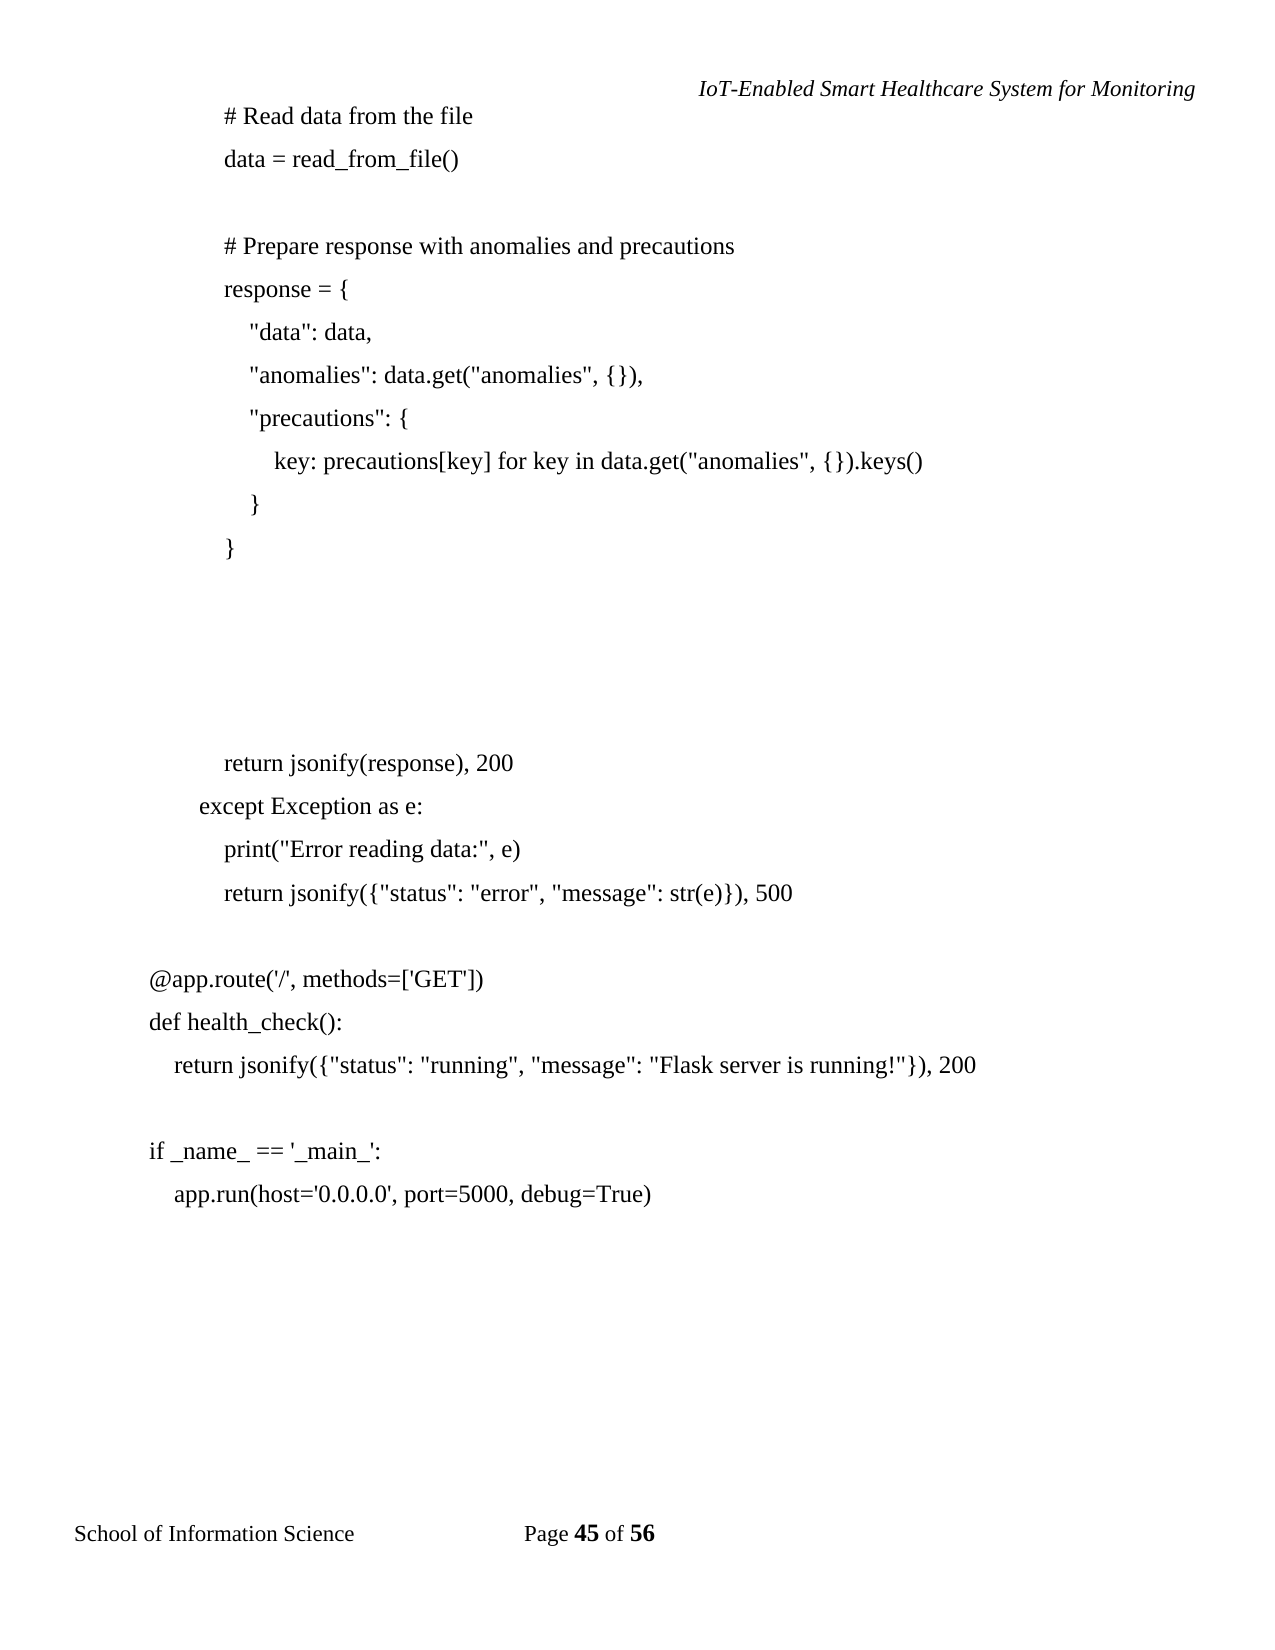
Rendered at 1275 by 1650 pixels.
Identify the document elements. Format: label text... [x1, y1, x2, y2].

text return jsonify({"status": "error", "message": str(e)}), 500 [149, 878, 1216, 906]
text key: precautions[key] for key in data.get("anomalies", {}).keys() [149, 446, 1216, 475]
text return jsonify({"status": "running", "message": "Flask server is running!"}), 200 [149, 1050, 1216, 1079]
text "precautions": { [149, 403, 1216, 432]
text if _name_ == '_main_': [149, 1136, 1216, 1165]
text app.run(host='0.0.0.0', port=5000, debug=True) [149, 1179, 1216, 1208]
text } [149, 533, 1216, 561]
text response = { [149, 274, 1216, 303]
text return jsonify(response), 200 [149, 748, 1216, 777]
text @app.route('/', methods=['GET']) [149, 964, 1216, 993]
text except Exception as e: [149, 791, 1216, 820]
text # Read data from the file [149, 101, 1216, 130]
text "anomalies": data.get("anomalies", {}), [149, 360, 1216, 389]
text # Prepare response with anomalies and precautions [149, 231, 1216, 259]
text data = read_from_file() [149, 144, 1216, 173]
text def health_check(): [149, 1007, 1216, 1036]
text } [149, 489, 1216, 518]
text print("Error reading data:", e) [149, 834, 1216, 863]
text "data": data, [149, 317, 1216, 346]
